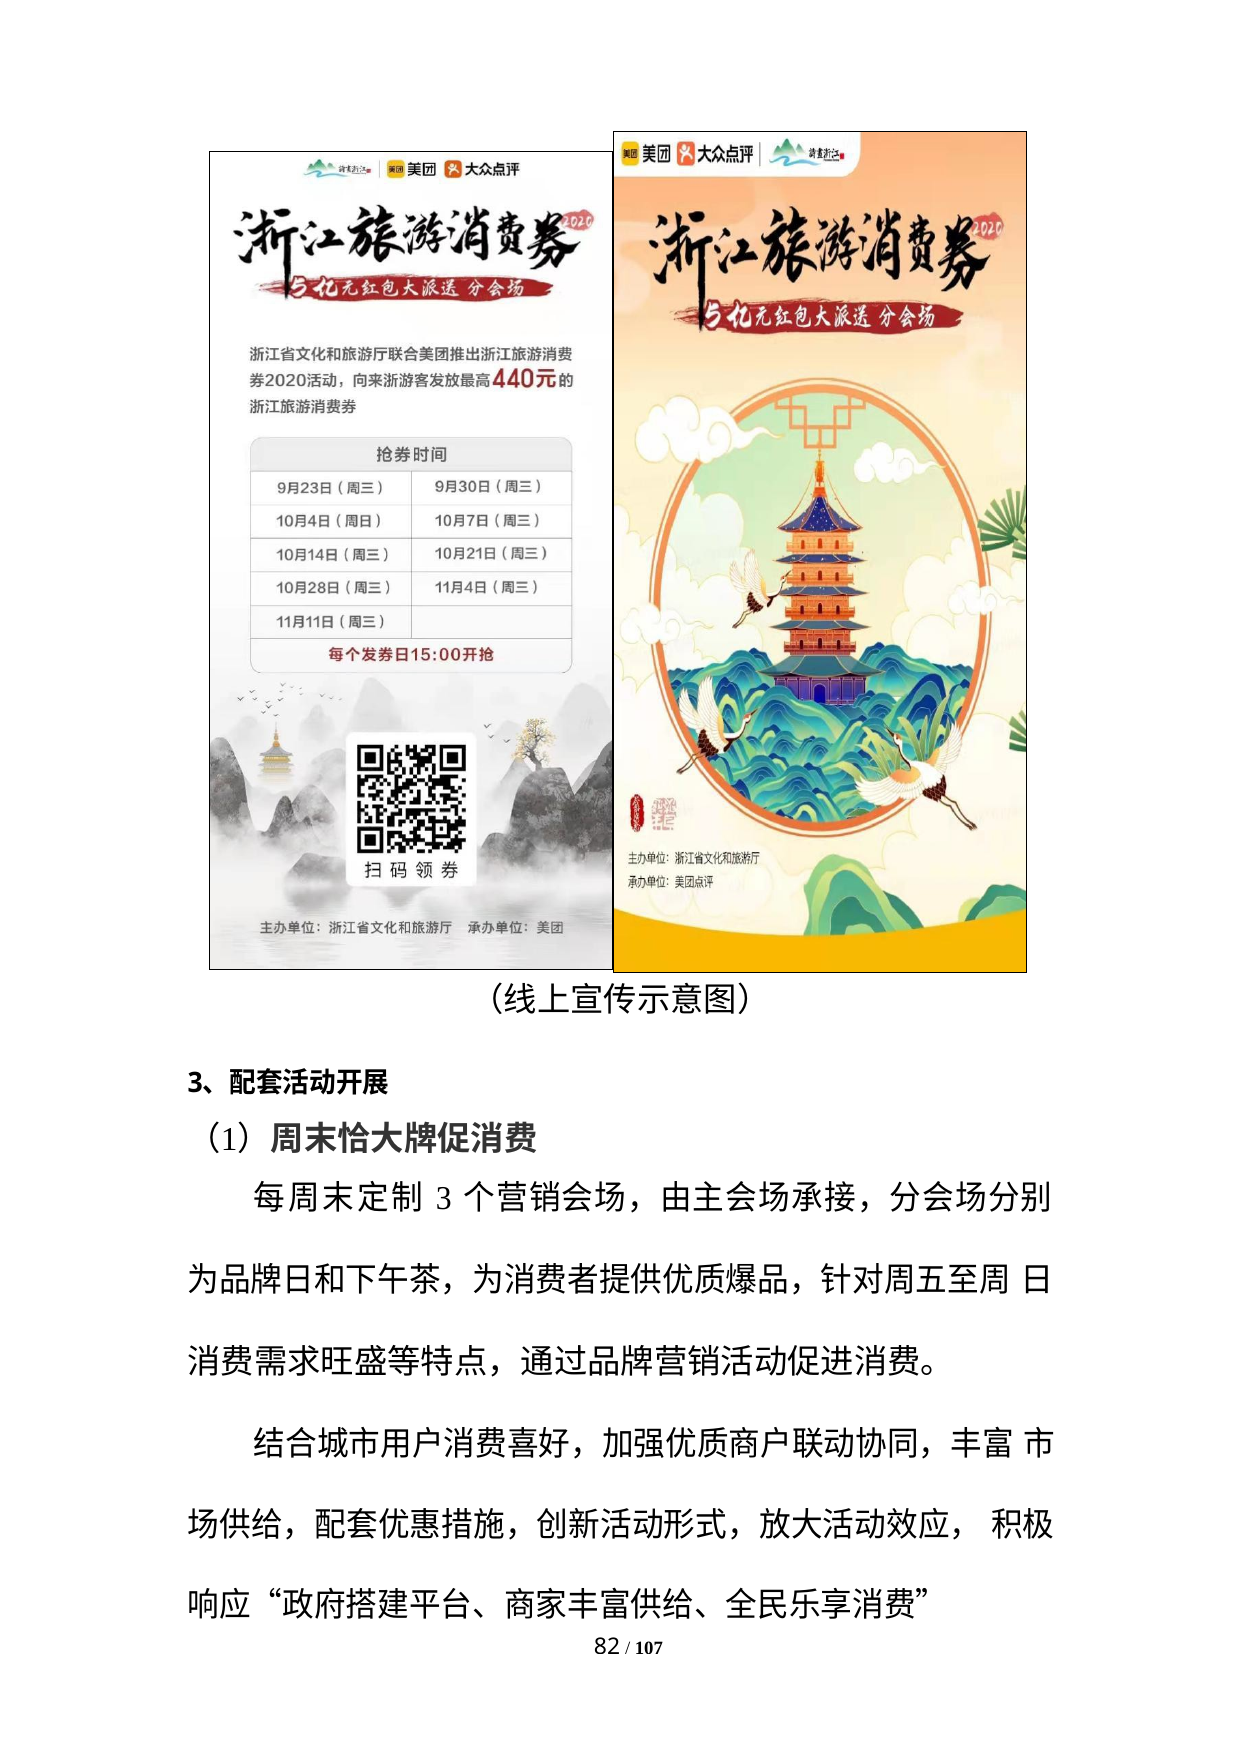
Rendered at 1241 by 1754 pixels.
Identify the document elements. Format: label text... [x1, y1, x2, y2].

text 结合城市用户消费喜好，加强优质商户联动协同，丰富 市场供给，配套优惠措施，创新活动形式，放大活动效应， 积极响应“政府搭建平台、商家丰富供给、全民乐享消费” [187, 1416, 1054, 1626]
text 3、配套活动开展 [187, 1050, 1173, 1103]
picture [614, 132, 1026, 972]
text （线上宣传示意图） [415, 972, 825, 1021]
text 每周末定制 3 个营销会场，由主会场承接，分会场分别为品牌日和下午茶，为消费者提供优质爆品，针对周五至周 日消费需求旺盛等特点，通过品牌营销活动促进消费。 [187, 1170, 1053, 1383]
text （1）周末恰大牌促消费 [187, 1112, 1173, 1160]
picture [210, 152, 612, 969]
